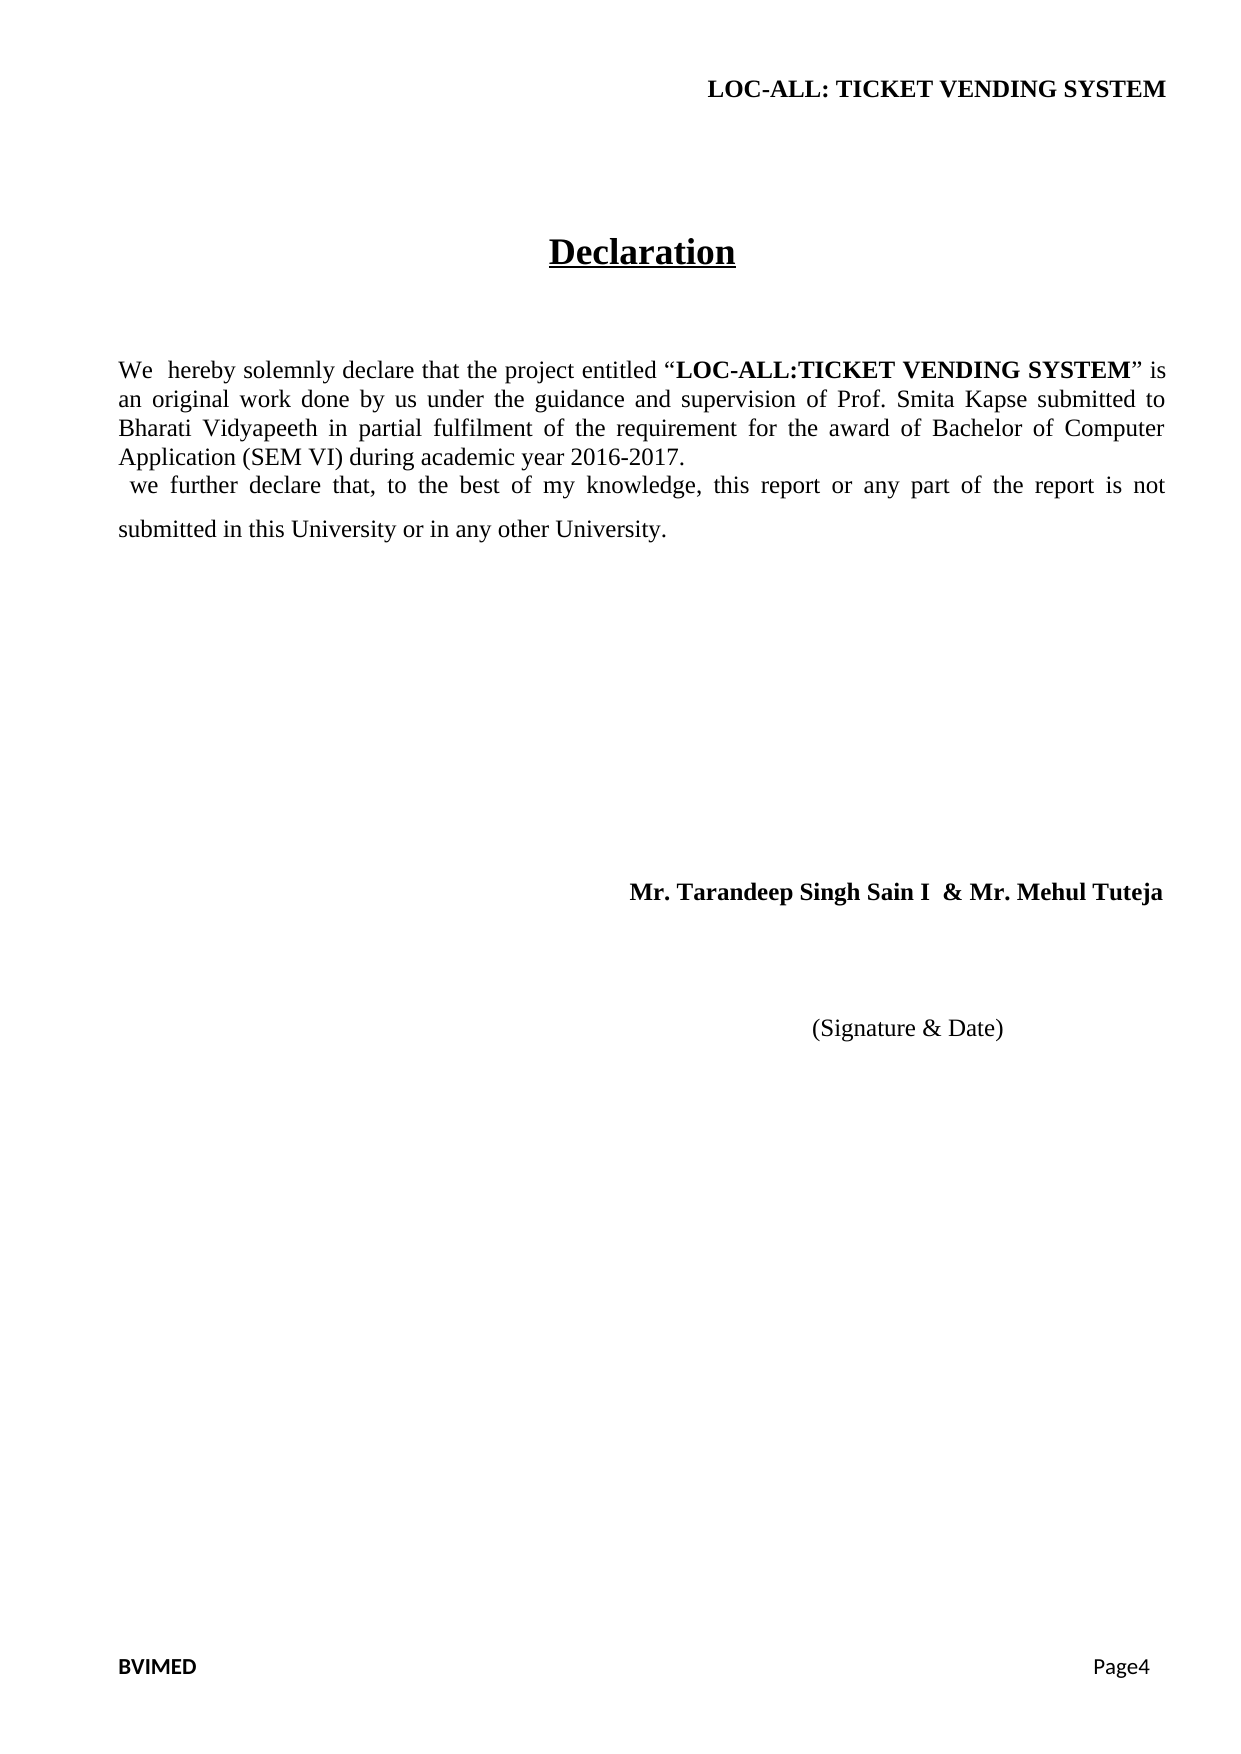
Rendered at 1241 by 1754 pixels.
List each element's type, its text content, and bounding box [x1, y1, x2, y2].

text Mr. Tarandeep Singh Sain I & Mr. Mehul Tuteja [118, 877, 1163, 906]
text Declaration [118, 229, 1166, 272]
text (Signature & Date) [118, 1013, 1163, 1042]
text We hereby solemnly declare that the project entitled “LOC-ALL:TICKET VENDING SYSTEM” is an original work done by us under the guidance and supervision of Prof. Smita Kapse submitted to Bharati Vidyapeeth in partial fulfilment of the requirement for the award of Bachelor of Computer Application (SEM VI) during academic year 2016-2017. [118, 356, 1166, 471]
text we further declare that, to the best of my knowledge, this report or any part of the report is not submitted in this University or in any other University. [118, 471, 1166, 542]
